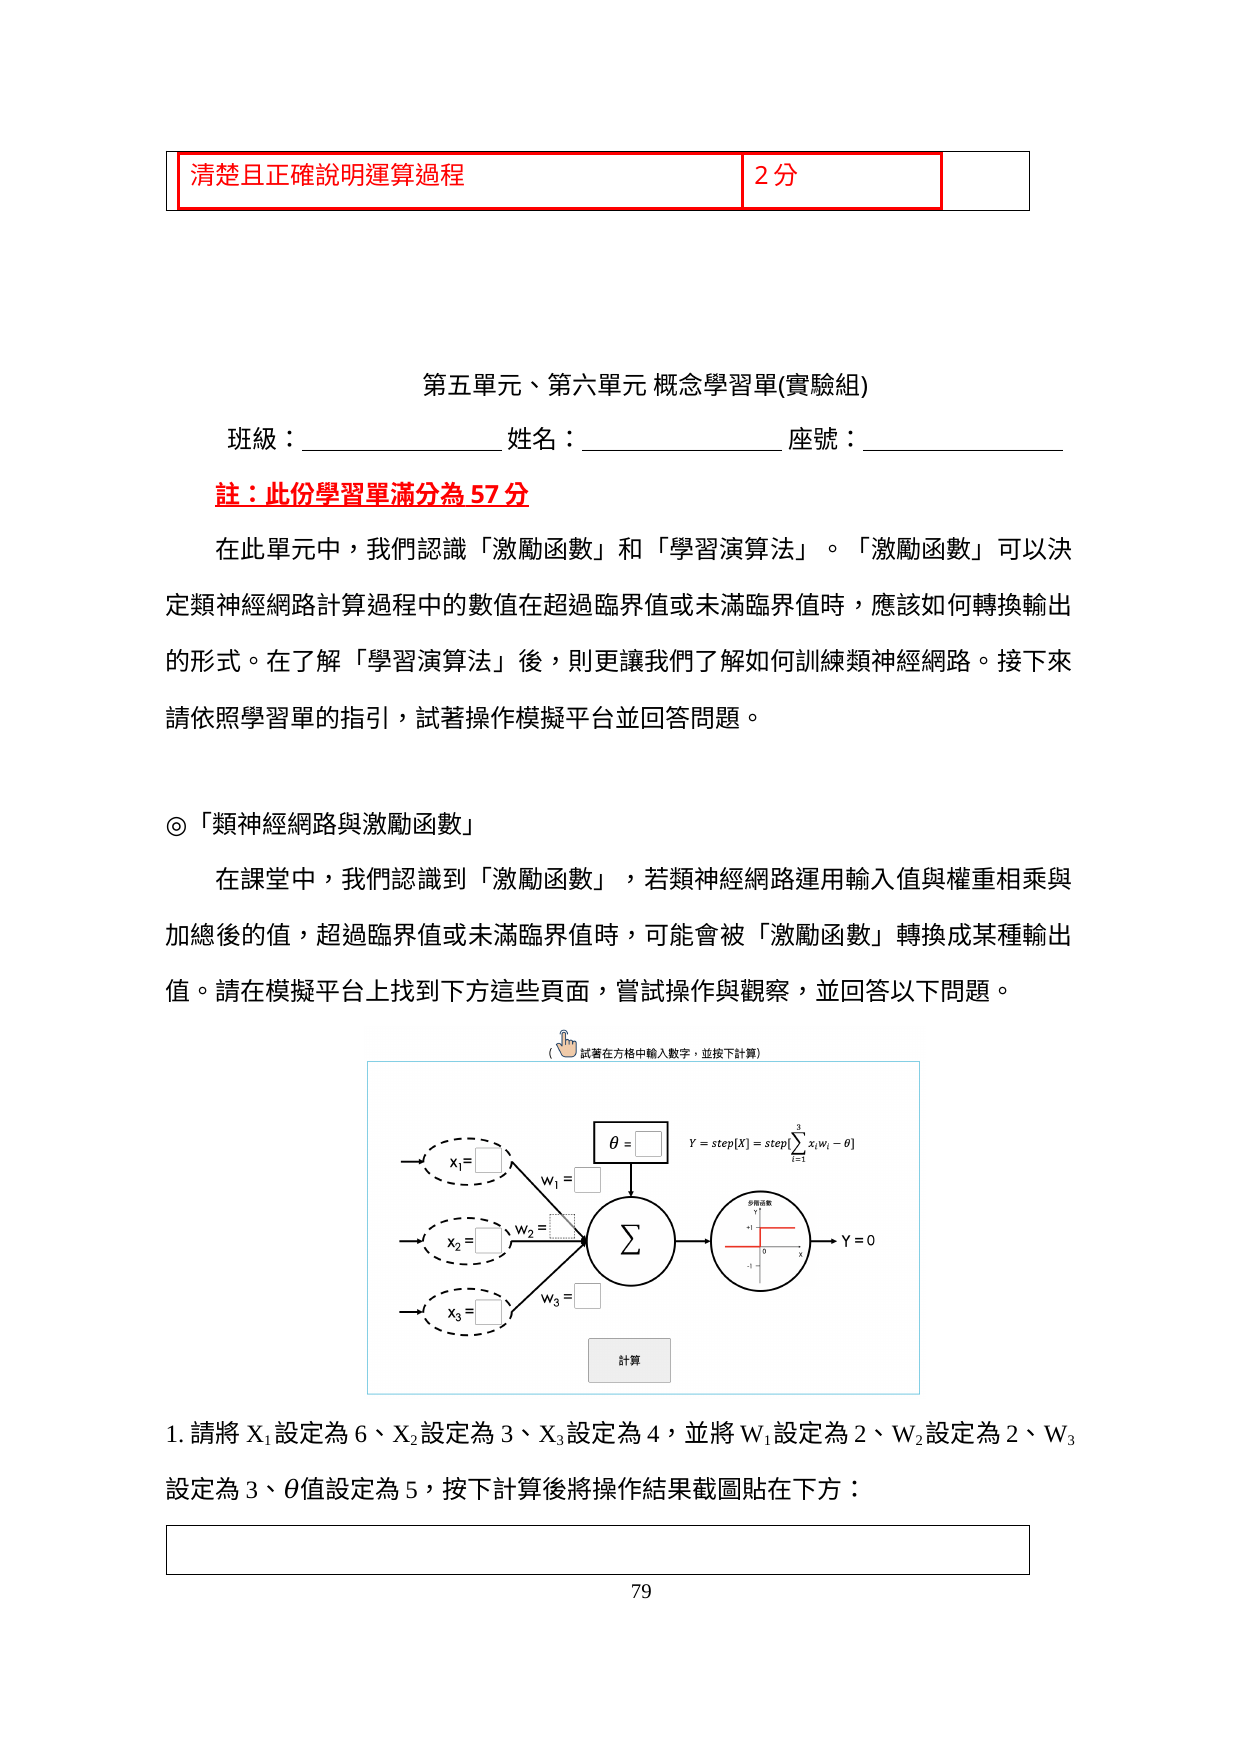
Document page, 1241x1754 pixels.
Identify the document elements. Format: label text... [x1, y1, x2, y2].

text 班級：＿＿＿＿＿＿＿＿ 姓名：＿＿＿＿＿＿＿＿ 座號：＿＿＿＿＿＿＿＿ [165, 420, 1075, 456]
table_header [180, 155, 741, 207]
text 1. 請將X1設定為6、X2設定為3、X3設定為4，並將W1設定為2、W2設定為2、W3設定為3、𝜃值設定為5，按下計算後將操作結果截圖貼在下方： [165, 1413, 1075, 1507]
text ◎「類神經網路與激勵函數」 [165, 804, 1075, 840]
table_header [167, 1526, 1029, 1574]
picture [364, 1026, 926, 1399]
table_header [744, 155, 940, 207]
text 在課堂中，我們認識到「激勵函數」，若類神經網路運用輸入值與權重相乘與加總後的值，超過臨界值或未滿臨界值時，可能會被「激勵函數」轉換成某種輸出值。請在模擬平台上找到下方這些頁面，嘗試操作與觀察，並回答以下問題。 [165, 858, 1075, 1008]
table_header [167, 152, 177, 210]
text 在此單元中，我們認識「激勵函數」和「學習演算法」。「激勵函數」可以決定類神經網路計算過程中的數值在超過臨界值或未滿臨界值時，應該如何轉換輸出的形式。在了解「學習演算法」後，則更讓我們了解如何訓練類神經網路。接下來請依照學習單的指引，試著操作模擬平台並回答問題。 [165, 529, 1075, 735]
text 第五單元、第六單元 概念學習單(實驗組) [165, 366, 1075, 402]
text 註：此份學習單滿分為57分 [165, 474, 1075, 511]
table_header [943, 152, 1029, 210]
